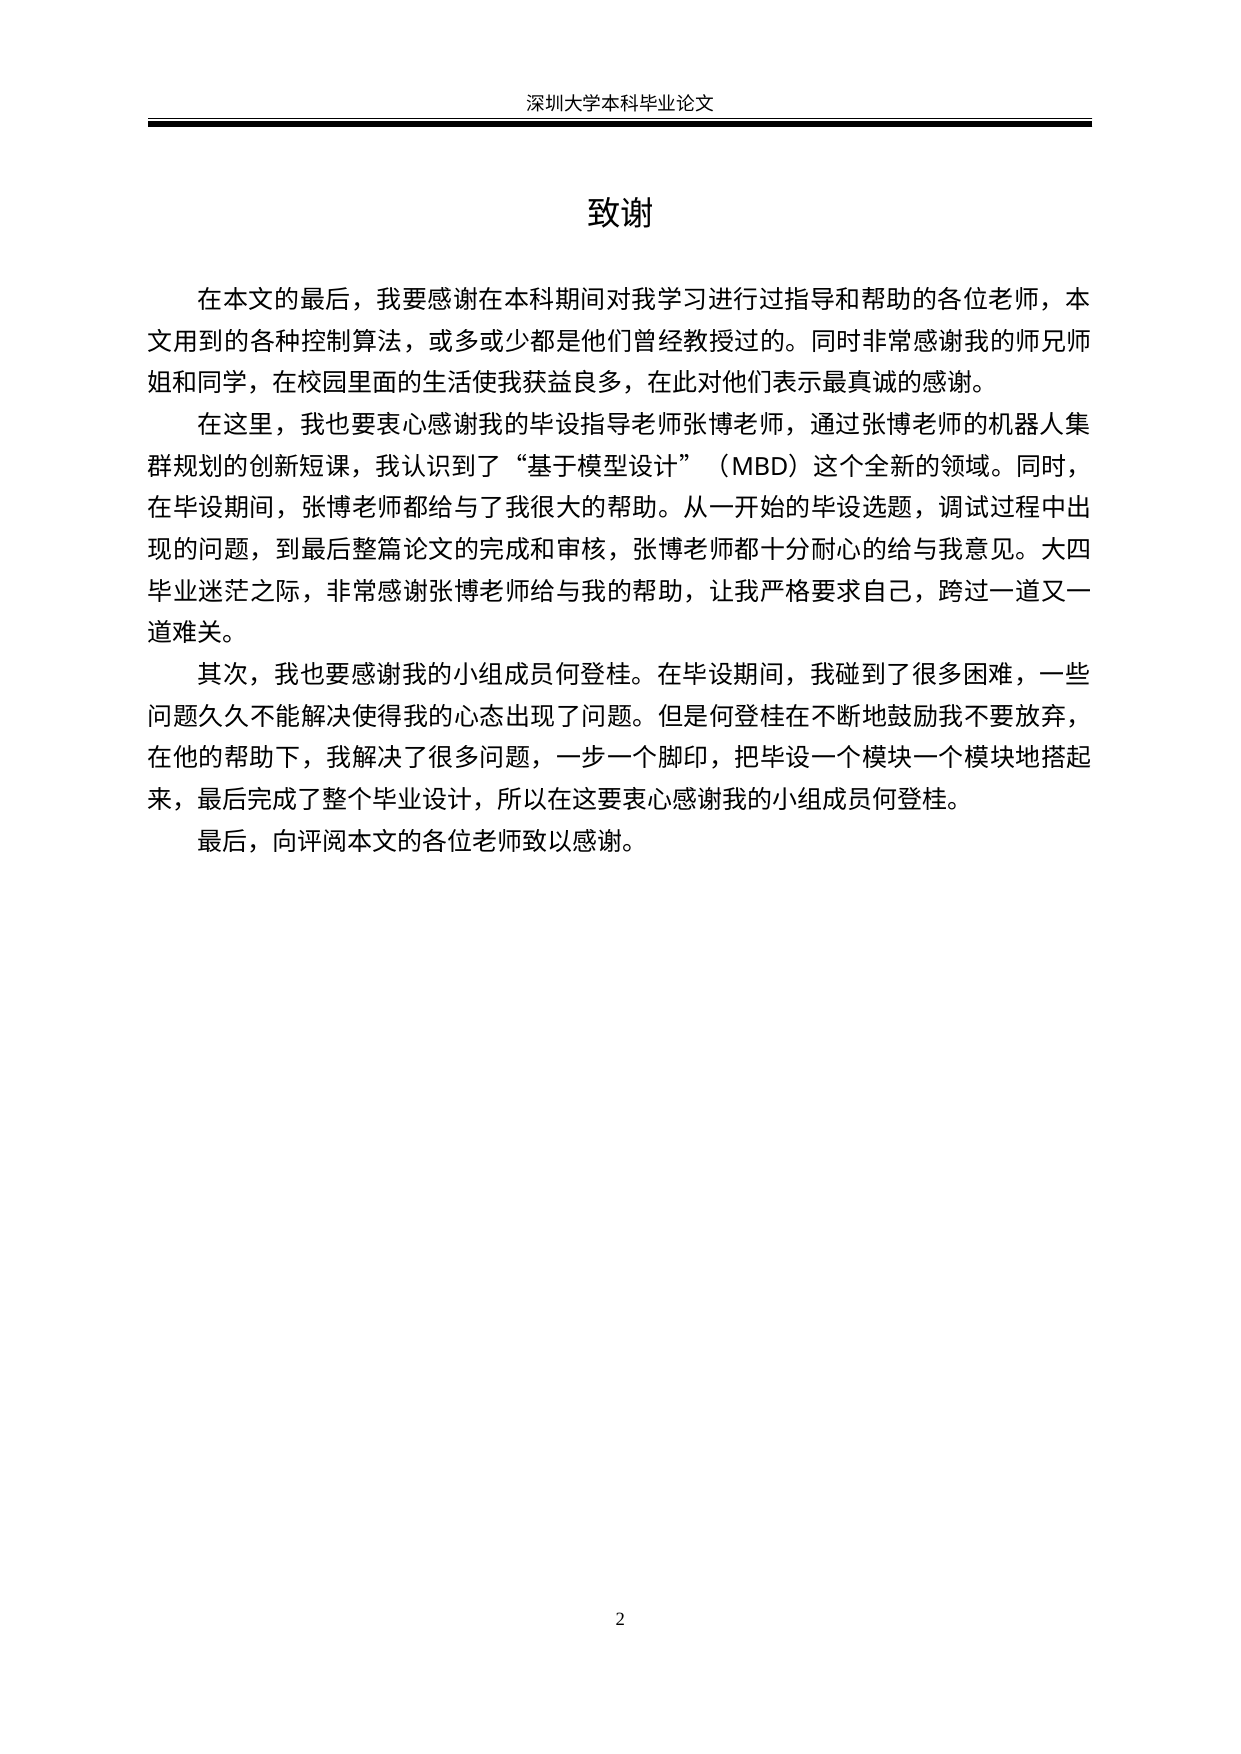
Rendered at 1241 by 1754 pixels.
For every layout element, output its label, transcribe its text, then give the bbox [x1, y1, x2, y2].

text 致谢 [148, 192, 1092, 233]
text 在本文的最后，我要感谢在本科期间对我学习进行过指导和帮助的各位老师，本文用到的各种控制算法，或多或少都是他们曾经教授过的。同时非常感谢我的师兄师姐和同学，在校园里面的生活使我获益良多，在此对他们表示最真诚的感谢。 [148, 275, 1092, 400]
text 最后，向评阅本文的各位老师致以感谢。 [148, 817, 1092, 858]
text 在这里，我也要衷心感谢我的毕设指导老师张博老师，通过张博老师的机器人集群规划的创新短课，我认识到了“基于模型设计”（MBD）这个全新的领域。同时，在毕设期间，张博老师都给与了我很大的帮助。从一开始的毕设选题，调试过程中出现的问题，到最后整篇论文的完成和审核，张博老师都十分耐心的给与我意见。大四毕业迷茫之际，非常感谢张博老师给与我的帮助，让我严格要求自己，跨过一道又一道难关。 [148, 400, 1092, 650]
text 其次，我也要感谢我的小组成员何登桂。在毕设期间，我碰到了很多困难，一些问题久久不能解决使得我的心态出现了问题。但是何登桂在不断地鼓励我不要放弃，在他的帮助下，我解决了很多问题，一步一个脚印，把毕设一个模块一个模块地搭起来，最后完成了整个毕业设计，所以在这要衷心感谢我的小组成员何登桂。 [148, 650, 1092, 817]
